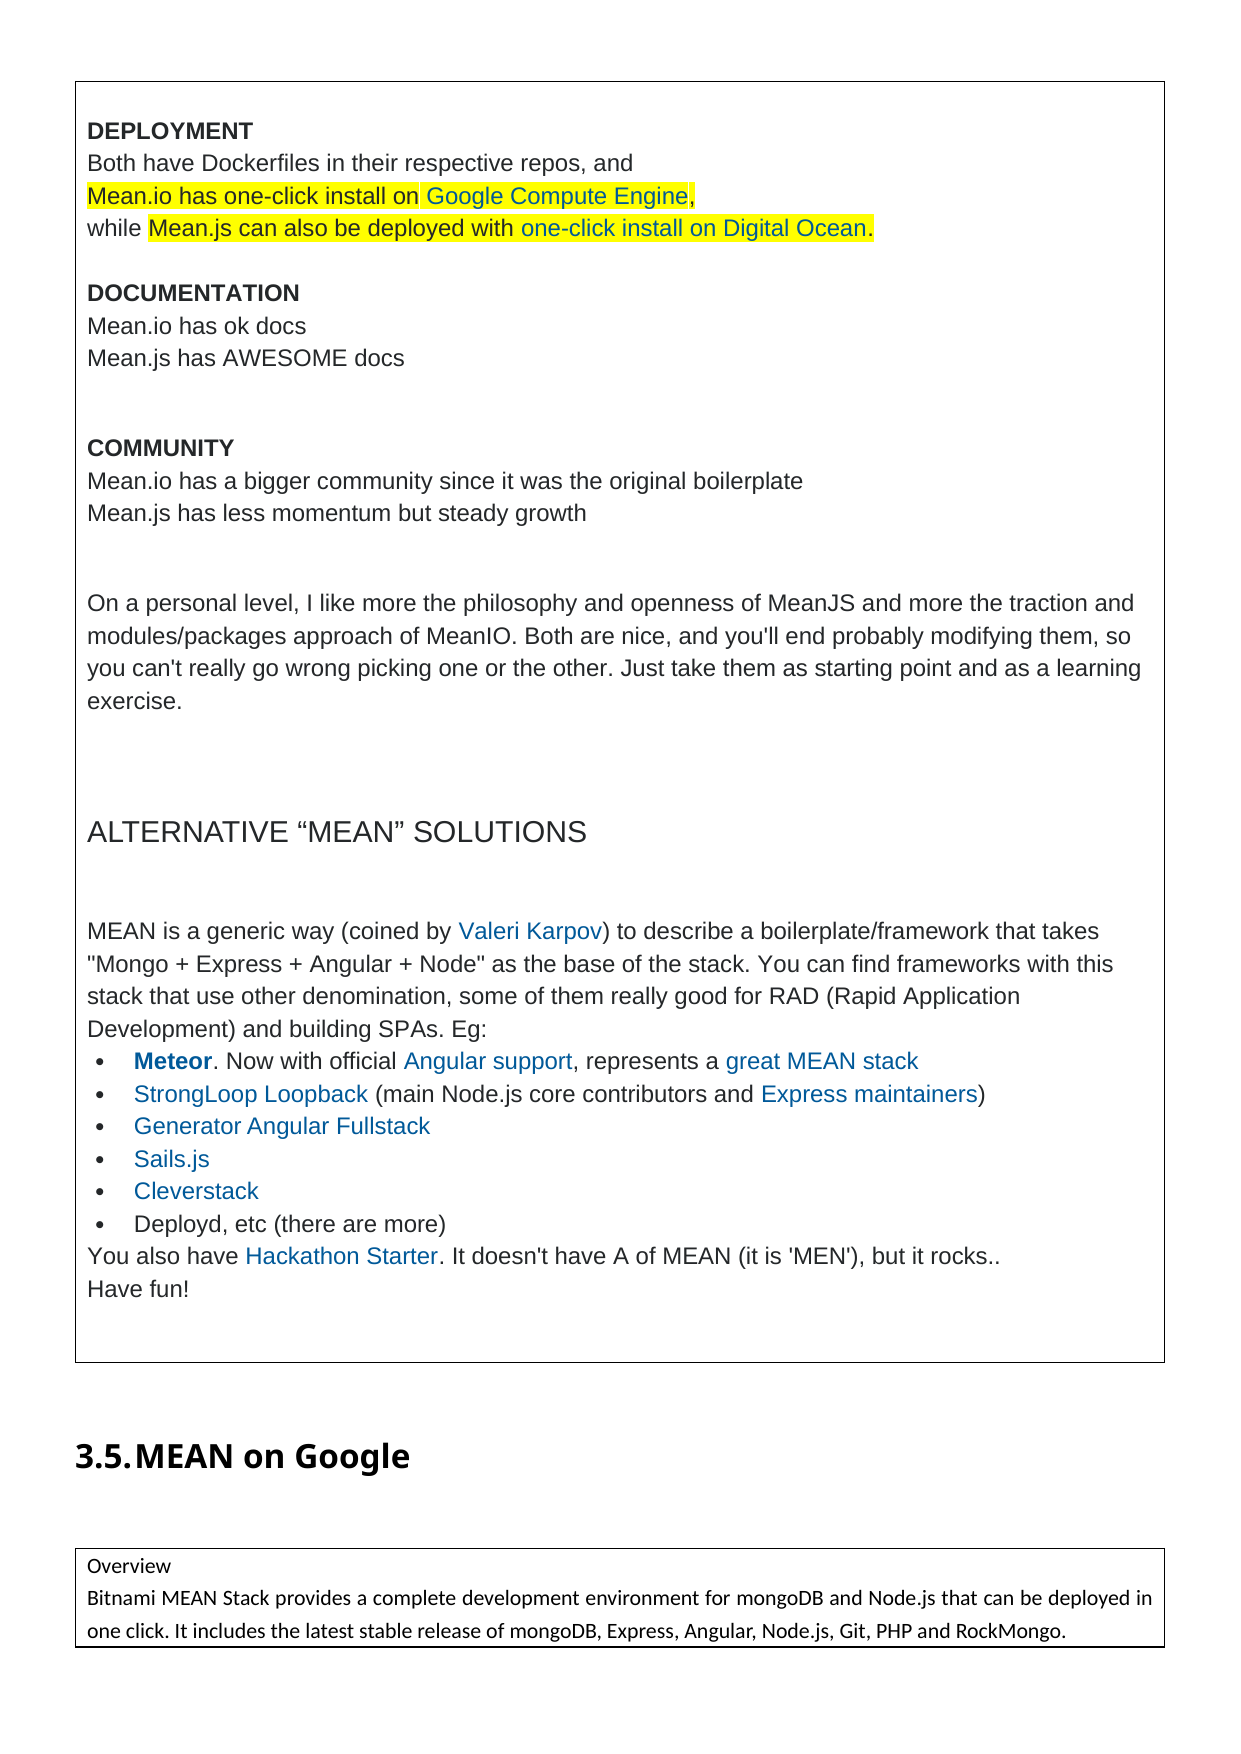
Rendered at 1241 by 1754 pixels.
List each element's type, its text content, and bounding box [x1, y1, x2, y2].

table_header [76, 1549, 1164, 1646]
subtitle MEAN on Google [75, 1423, 1165, 1488]
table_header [76, 82, 1164, 1362]
